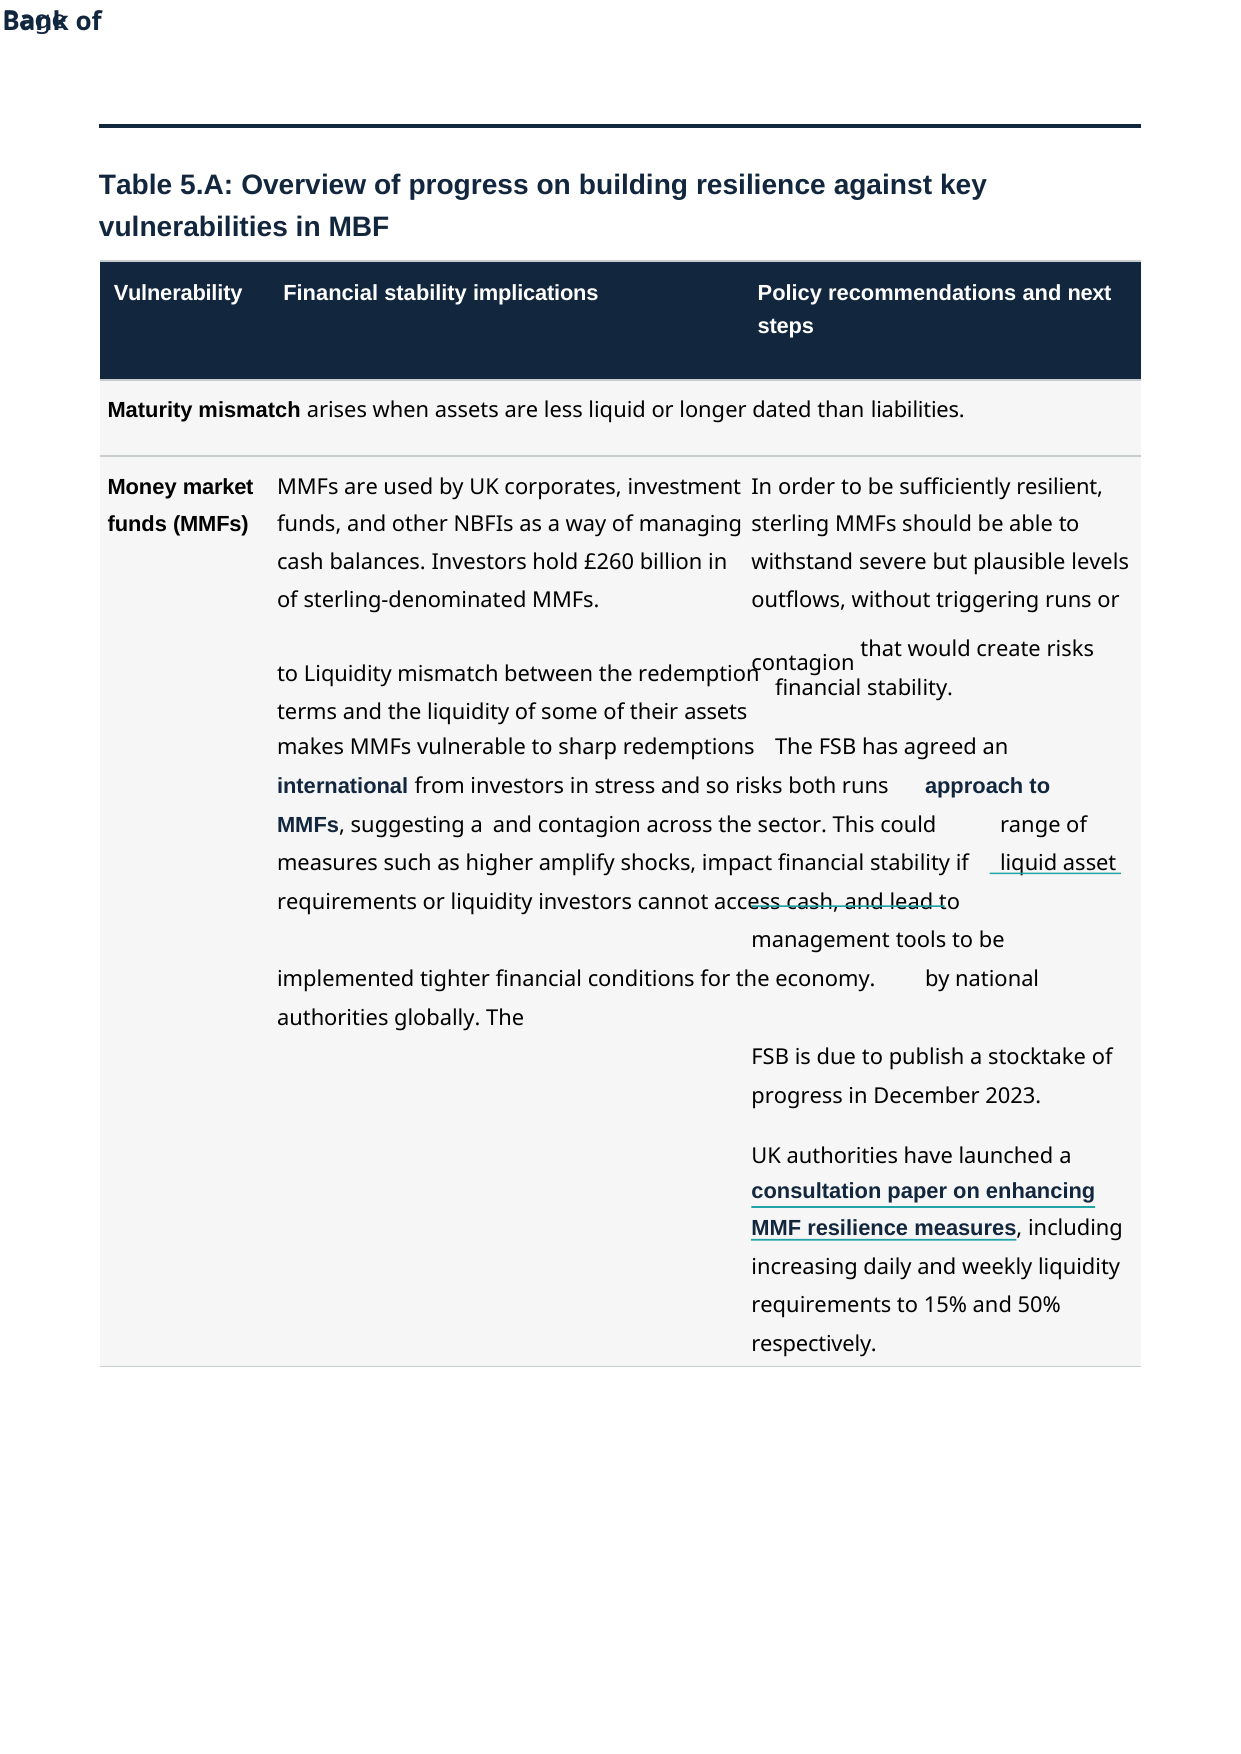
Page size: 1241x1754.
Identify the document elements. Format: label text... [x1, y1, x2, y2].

table_cell Money market MMFs are used by UK corporates, investment In order to be sufficiently resilient, funds (MMFs) funds, and other NBFIs as a way of managing sterling MMFs should be able to cash balances. Investors hold £260 billion in withstand severe but plausible levels of sterling-denominated MMFs. outflows, without triggering runs or contagion that would create risks to Liquidity mismatch between the redemption financial stability. terms and the liquidity of some of their assets makes MMFs vulnerable to sharp redemptions The FSB has agreed an international from investors in stress and so risks both runs approach to MMFs, suggesting a and contagion across the sector. This could range of measures such as higher amplify shocks, impact financial stability if liquid asset requirements or liquidity investors cannot access cash, and lead to management tools to be implemented tighter financial conditions for the economy. by national authorities globally. The FSB is due to publish a stocktake of progress in December 2023. UK authorities have launched a consultation paper on enhancing MMF resilience measures, including increasing daily and weekly liquidity requirements to 15% and 50% respectively. [100, 457, 1141, 1366]
table_header Vulnerability Financial stability implications Policy recommendations and next steps [100, 262, 1141, 379]
table_cell Maturity mismatch arises when assets are less liquid or longer dated than liabilities. [100, 381, 1141, 455]
text Table 5.A: Overview of progress on building resilience against key vulnerabilities in MBF [99, 168, 1152, 243]
